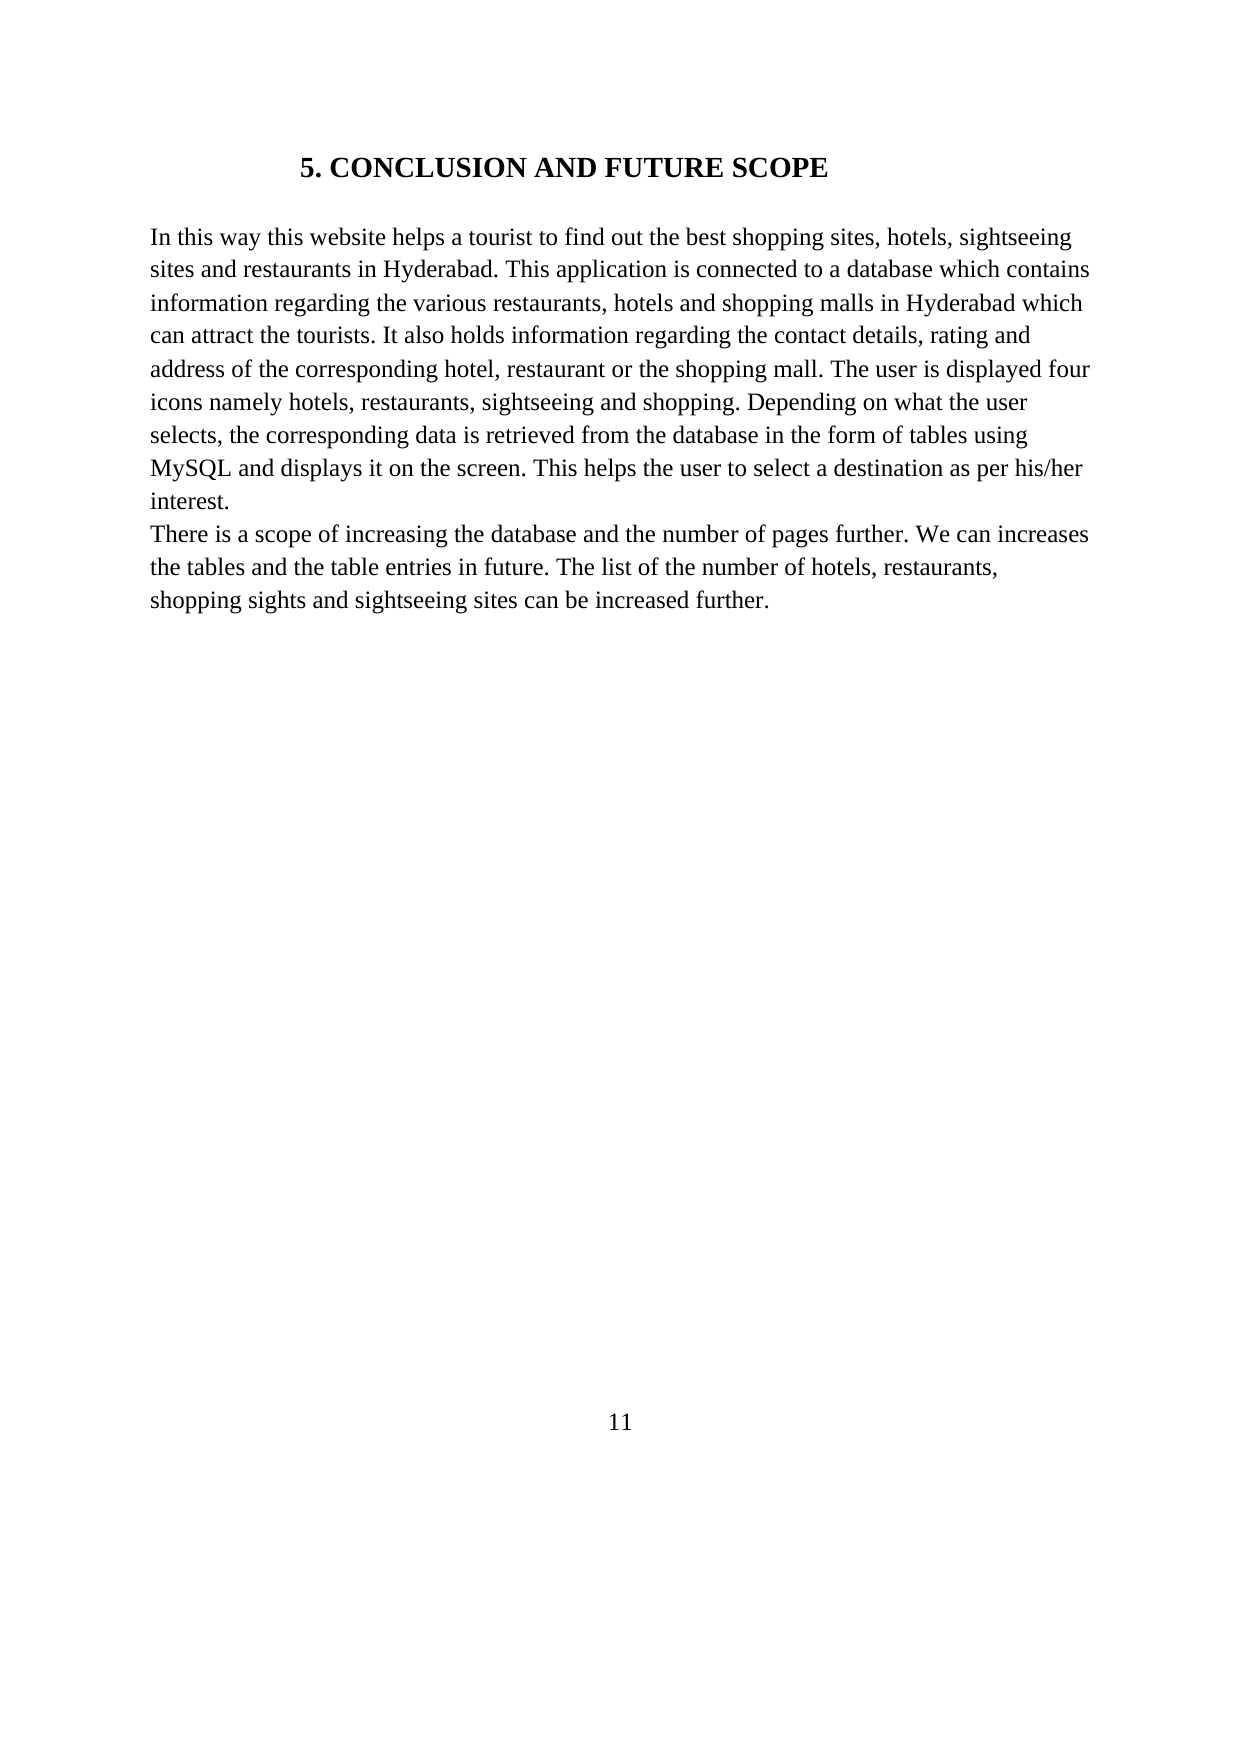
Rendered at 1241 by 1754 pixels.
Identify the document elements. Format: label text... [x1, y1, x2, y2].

text 5. CONCLUSION AND FUTURE SCOPE [225, 150, 1090, 183]
text In this way this website helps a tourist to find out the best shopping sites, hotels, sightseeing sites and restaurants in Hyderabad. This application is connected to a database which contains information regarding the various restaurants, hotels and shopping malls in Hyderabad which can attract the tourists. It also holds information regarding the contact details, rating and address of the corresponding hotel, restaurant or the shopping mall. The user is displayed four icons namely hotels, restaurants, sightseeing and shopping. Depending on what the user selects, the corresponding data is retrieved from the database in the form of tables using MySQL and displays it on the screen. This helps the user to select a destination as per his/her interest. [150, 222, 1090, 514]
text 11 [150, 1407, 1090, 1436]
text There is a scope of increasing the database and the number of pages further. We can increases the tables and the table entries in future. The list of the number of hotels, restaurants, shopping sights and sightseeing sites can be increased further. [150, 519, 1090, 613]
